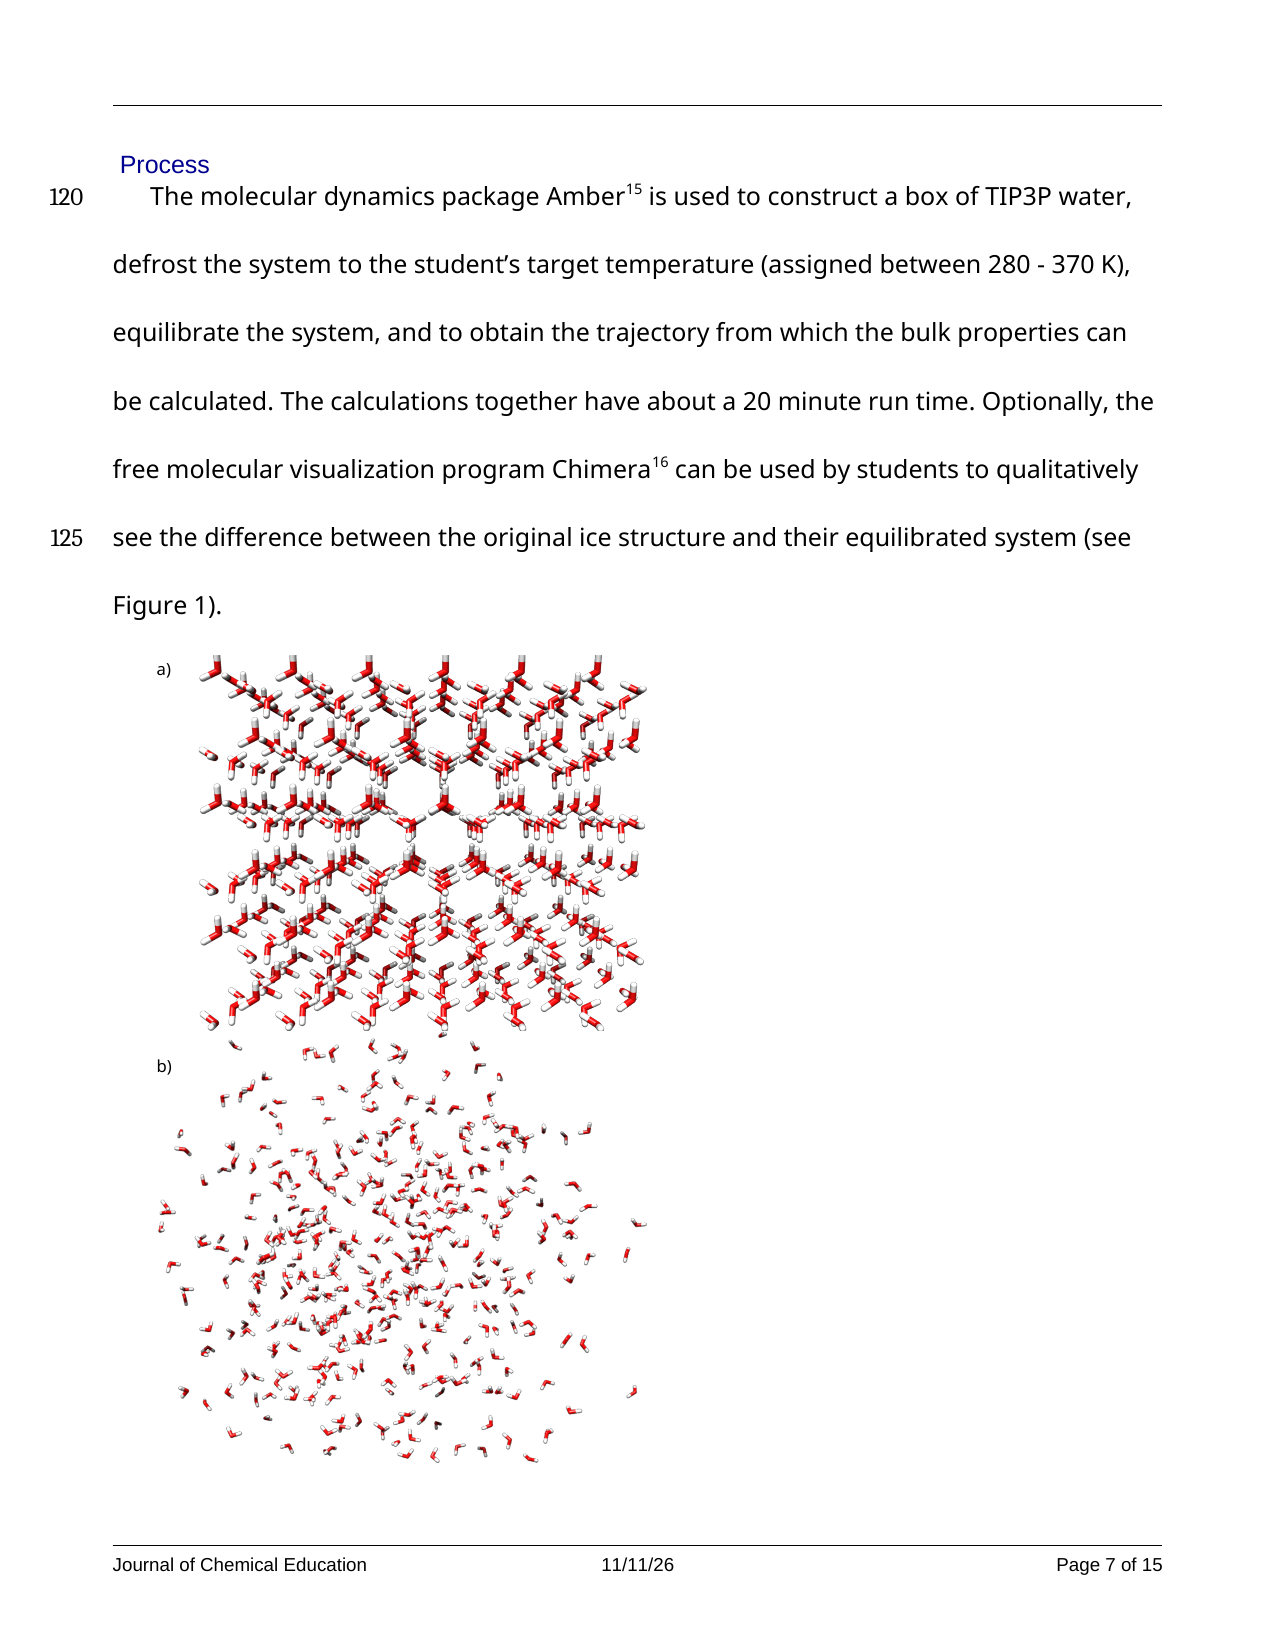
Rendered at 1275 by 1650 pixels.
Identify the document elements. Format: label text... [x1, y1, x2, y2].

text The molecular dynamics package Amber15 is used to construct a box of TIP3P water, defrost the system to the student’s target temperature (assigned between 280 - 370 K), equilibrate the system, and to obtain the trajectory from which the bulk properties can be calculated. The calculations together have about a 20 minute run time. Optionally, the free molecular visualization program Chimera16 can be used by students to qualitatively see the difference between the original ice structure and their equilibrated system (see Figure 1). [112, 179, 1162, 622]
text Process [112, 150, 1162, 179]
picture [156, 655, 652, 1465]
